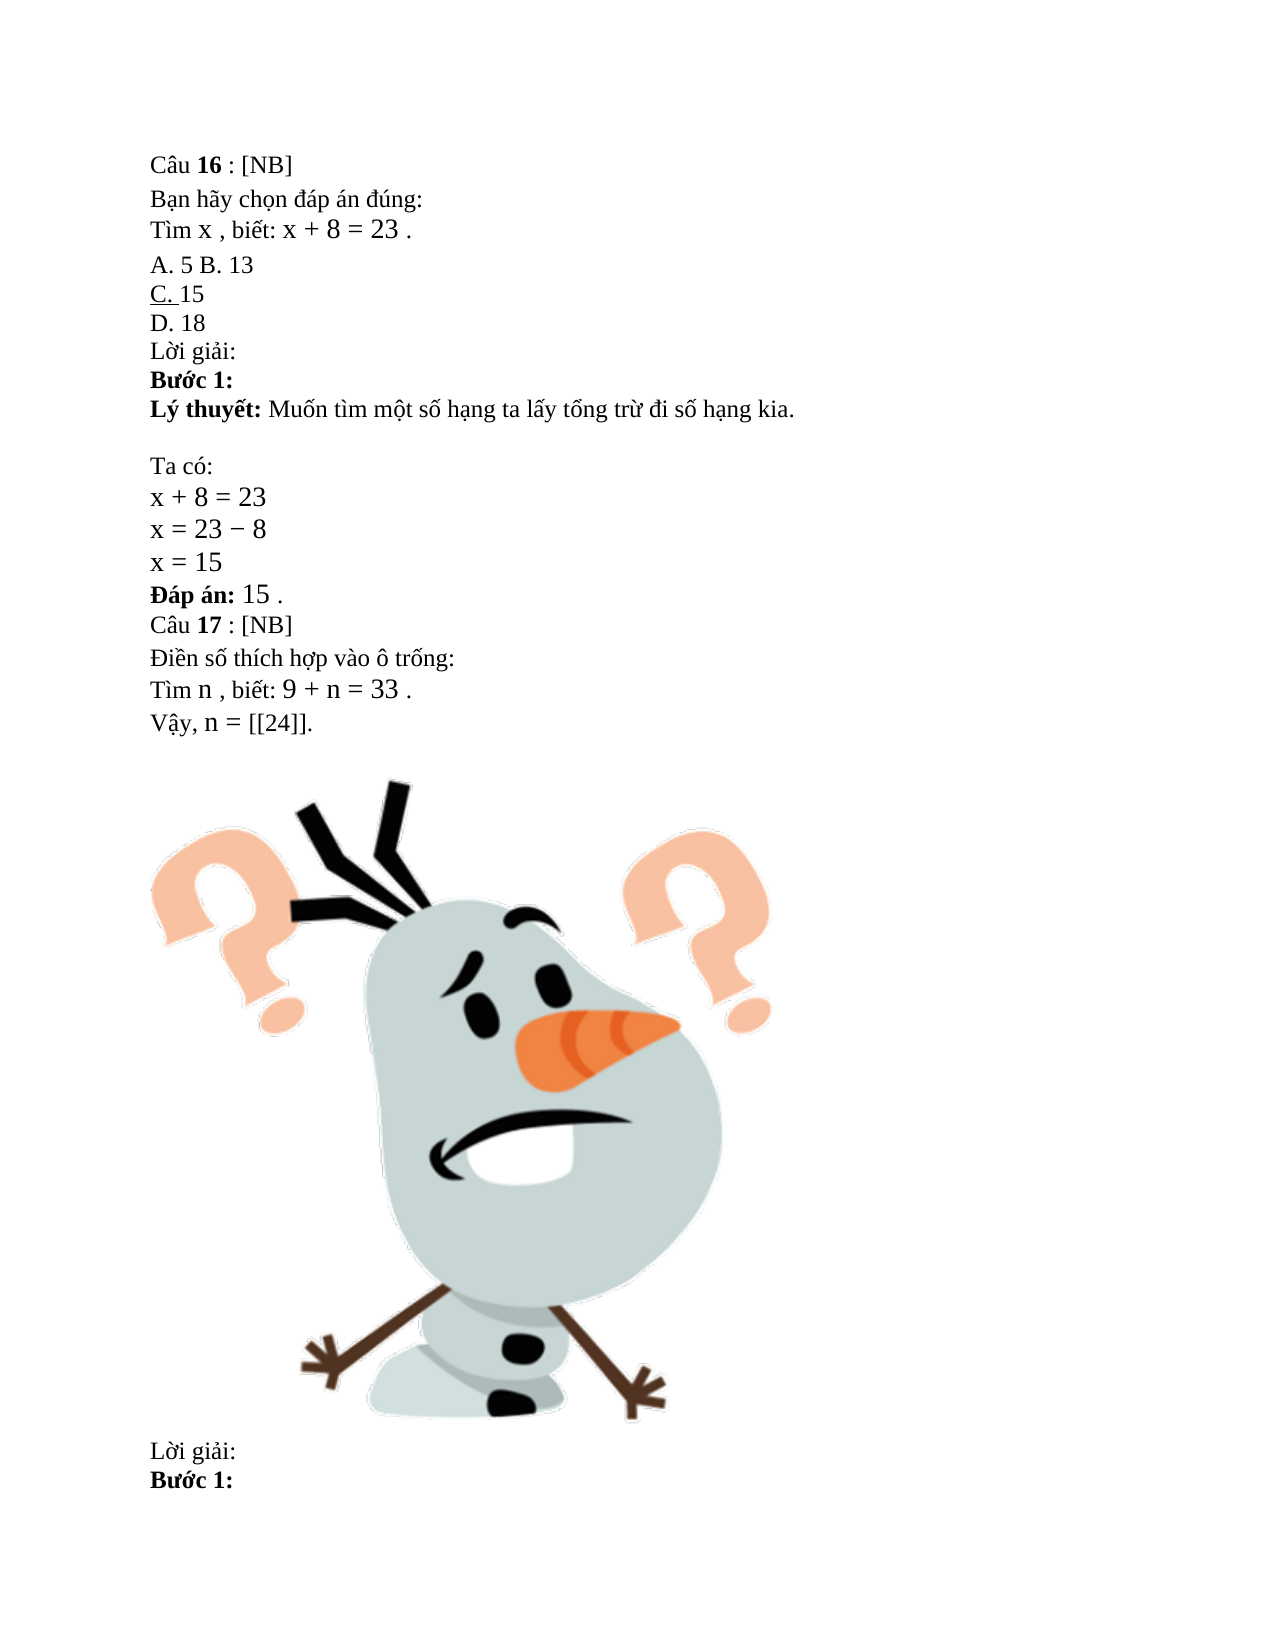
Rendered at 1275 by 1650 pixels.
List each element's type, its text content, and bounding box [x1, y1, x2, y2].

text C. 15 [150, 279, 1125, 308]
text Bước 1: [150, 1465, 1125, 1493]
text Lý thuyết: Muốn tìm một số hạng ta lấy tổng trừ đi số hạng kia. Ta có: x + 8 = 23 x = 23 − 8 x = 15 Đáp án: 15 . [150, 394, 1125, 610]
text Câu 16 : [NB] [150, 150, 1125, 179]
text Câu 17 : [NB] [150, 610, 1125, 638]
text Lời giải: [150, 336, 1125, 365]
text Bước 1: [150, 365, 1125, 394]
text Lời giải: [150, 1436, 1125, 1465]
text Bạn hãy chọn đáp án đúng: Tìm x , biết: x + 8 = 23 . [150, 184, 1125, 245]
text A. 5 B. 13 [150, 250, 1125, 279]
picture [150, 737, 844, 1431]
text D. 18 [150, 308, 1125, 336]
